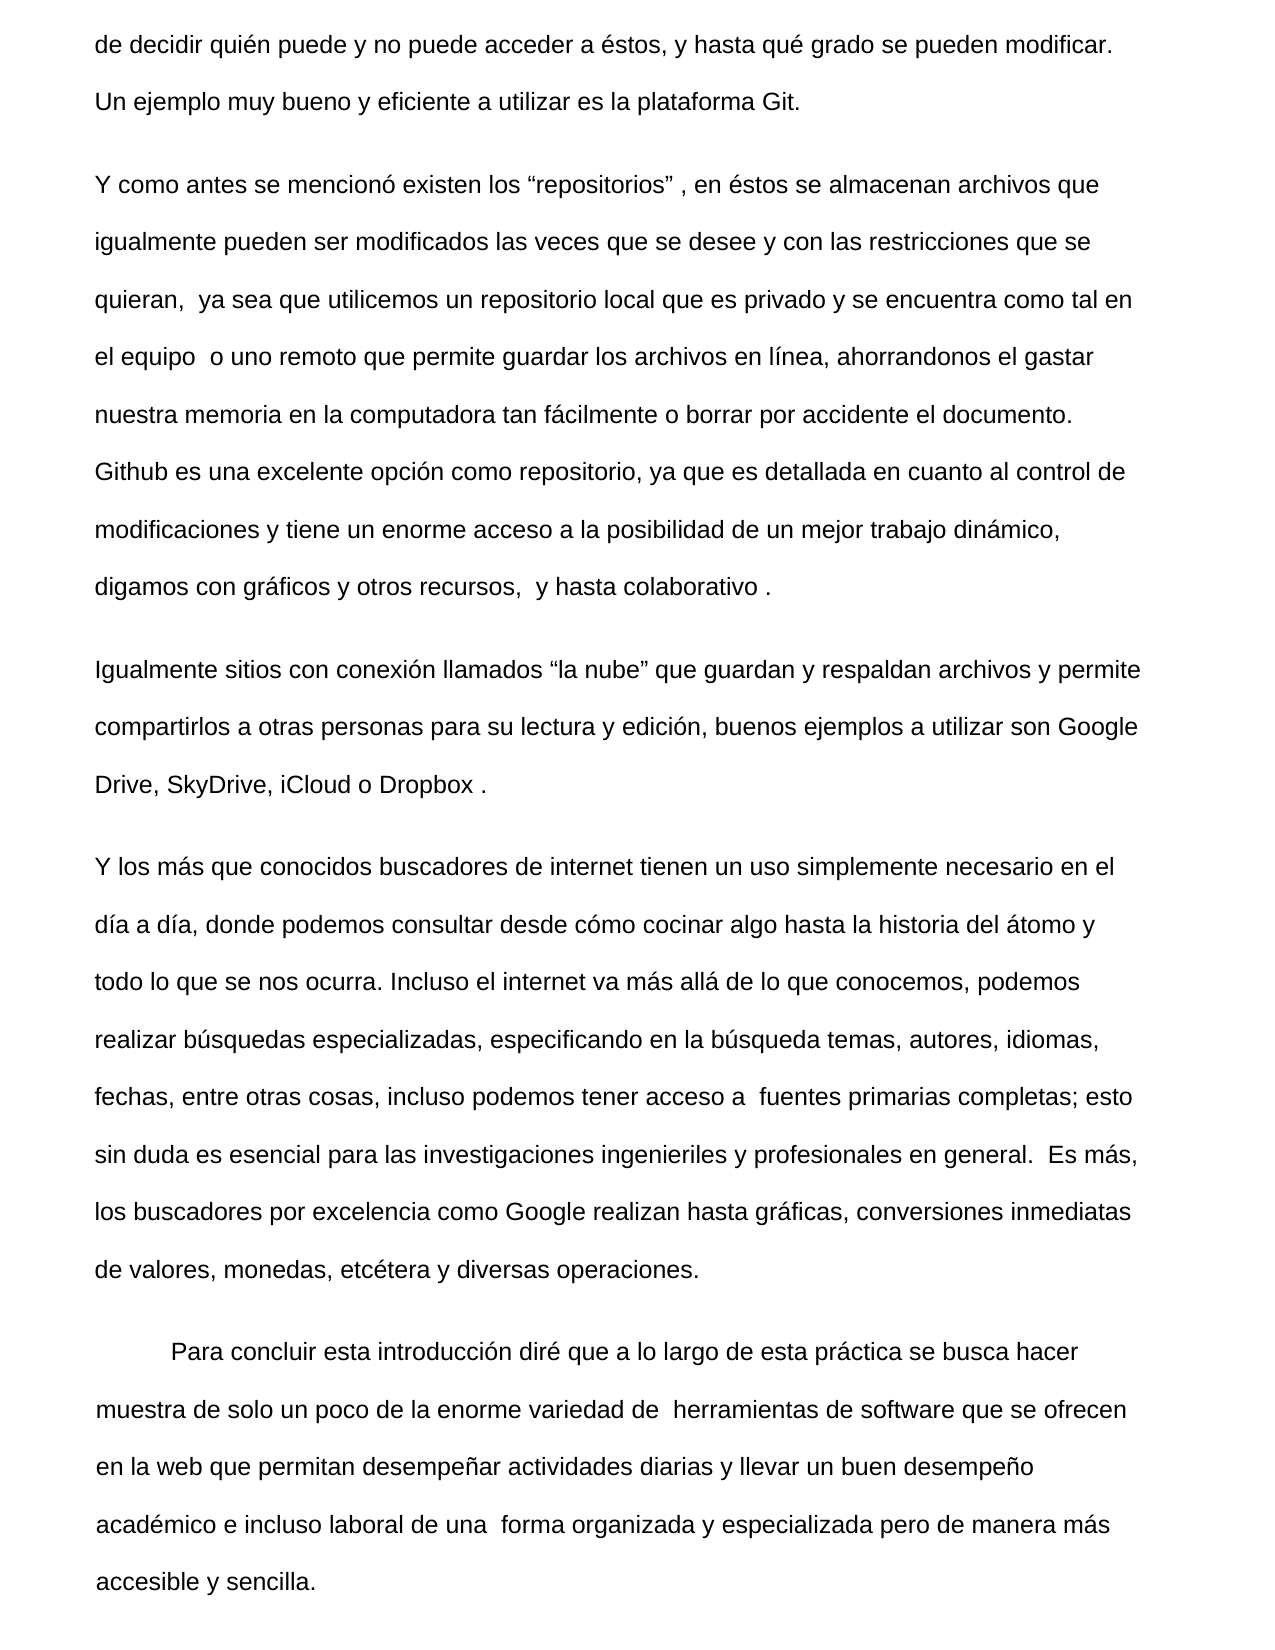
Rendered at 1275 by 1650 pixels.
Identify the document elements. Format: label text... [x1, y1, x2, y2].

text Para concluir esta introducción diré que a lo largo de esta práctica se busca hacer muestra de solo un poco de la enorme variedad de herramientas de software que se ofrecen en la web que permitan desempeñar actividades diarias y llevar un buen desempeño académico e incluso laboral de una forma organizada y especializada pero de manera más accesible y sencilla. [96, 1337, 1143, 1596]
text Y los más que conocidos buscadores de internet tienen un uso simplemente necesario en el día a día, donde podemos consultar desde cómo cocinar algo hasta la historia del átomo y todo lo que se nos ocurra. Incluso el internet va más allá de lo que conocemos, podemos realizar búsquedas especializadas, especificando en la búsqueda temas, autores, idiomas, fechas, entre otras cosas, incluso podemos tener acceso a fuentes primarias completas; esto sin duda es esencial para las investigaciones ingenieriles y profesionales en general. Es más, los buscadores por excelencia como Google realizan hasta gráficas, conversiones inmediatas de valores, monedas, etcétera y diversas operaciones. [94, 852, 1143, 1283]
text Igualmente sitios con conexión llamados “la nube” que guardan y respaldan archivos y permite compartirlos a otras personas para su lectura y edición, buenos ejemplos a utilizar son Google Drive, SkyDrive, iCloud o Dropbox . [94, 654, 1143, 798]
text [94, 29, 1143, 116]
text Y como antes se mencionó existen los “repositorios” , en éstos se almacenan archivos que igualmente pueden ser modificados las veces que se desee y con las restricciones que se quieran, ya sea que utilicemos un repositorio local que es privado y se encuentra como tal en el equipo o uno remoto que permite guardar los archivos en línea, ahorrandonos el gastar nuestra memoria en la computadora tan fácilmente o borrar por accidente el documento. Github es una excelente opción como repositorio, ya que es detallada en cuanto al control de modificaciones y tiene un enorme acceso a la posibilidad de un mejor trabajo dinámico, digamos con gráficos y otros recursos, y hasta colaborativo . [94, 169, 1143, 601]
